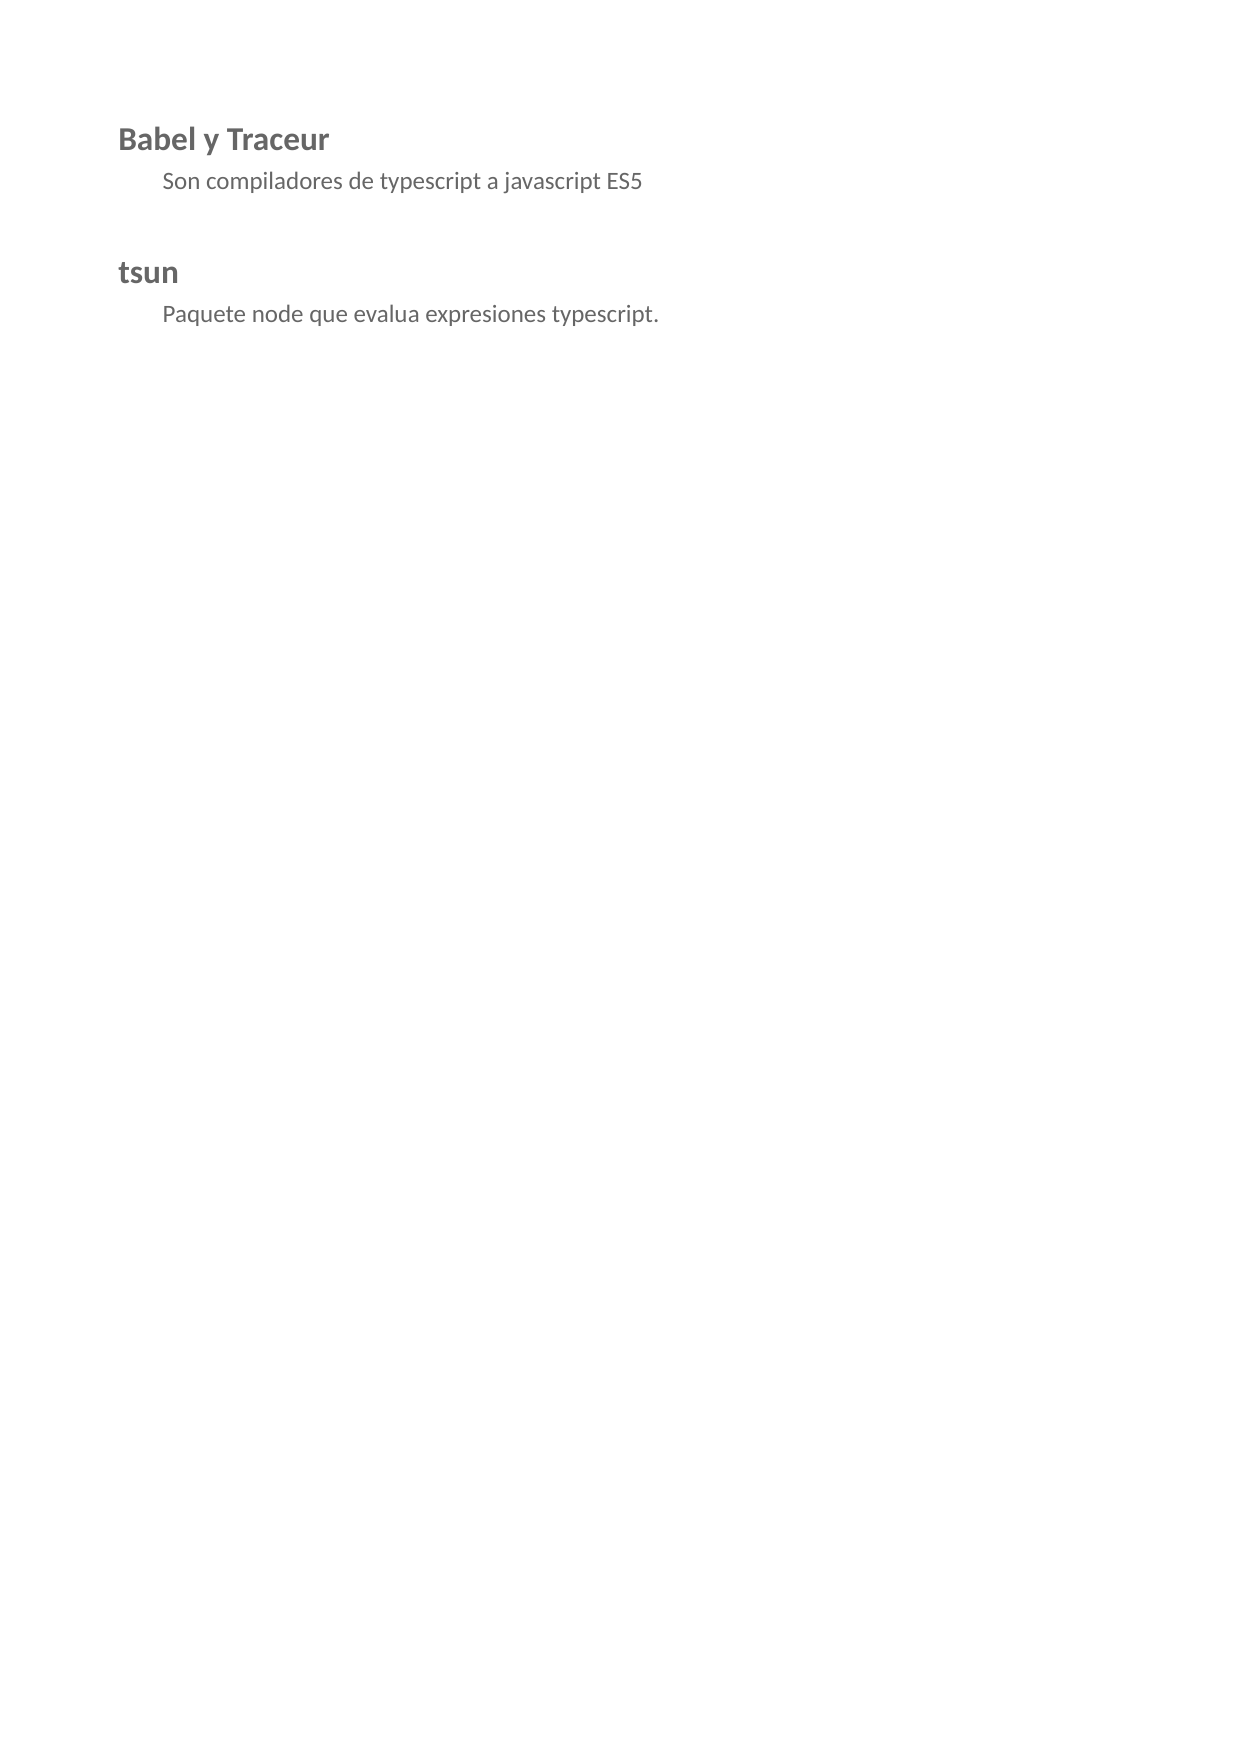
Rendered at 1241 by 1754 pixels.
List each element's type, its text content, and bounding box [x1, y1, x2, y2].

text Son compiladores de typescript a javascript ES5 [133, 165, 1123, 196]
subtitle Babel y Traceur [118, 118, 1123, 159]
subtitle tsun [118, 251, 1123, 292]
text Paquete node que evalua expresiones typescript. [133, 298, 1123, 329]
